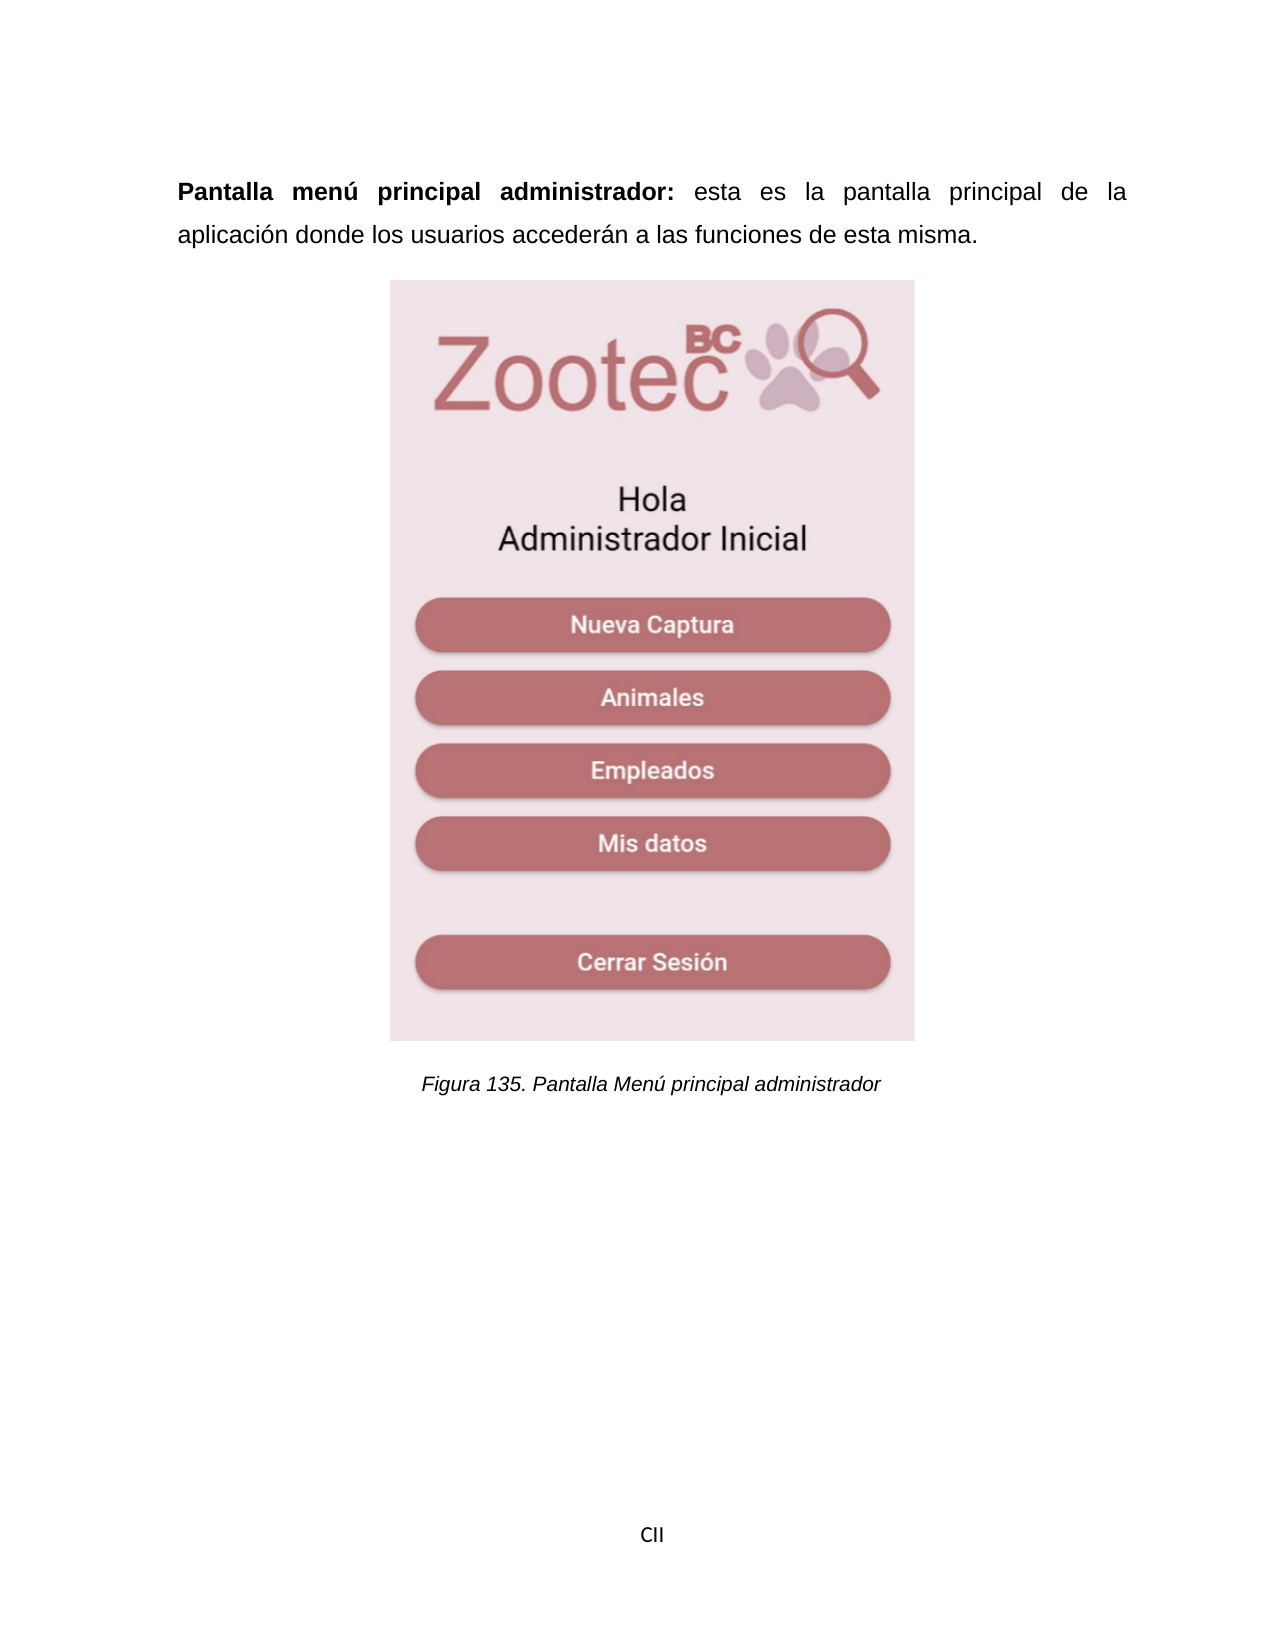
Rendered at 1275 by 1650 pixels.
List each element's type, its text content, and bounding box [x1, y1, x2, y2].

text Pantalla menú principal administrador: esta es la pantalla principal de la aplicación donde los usuarios accederán a las funciones de esta misma. [177, 177, 1127, 249]
picture [390, 280, 915, 1041]
